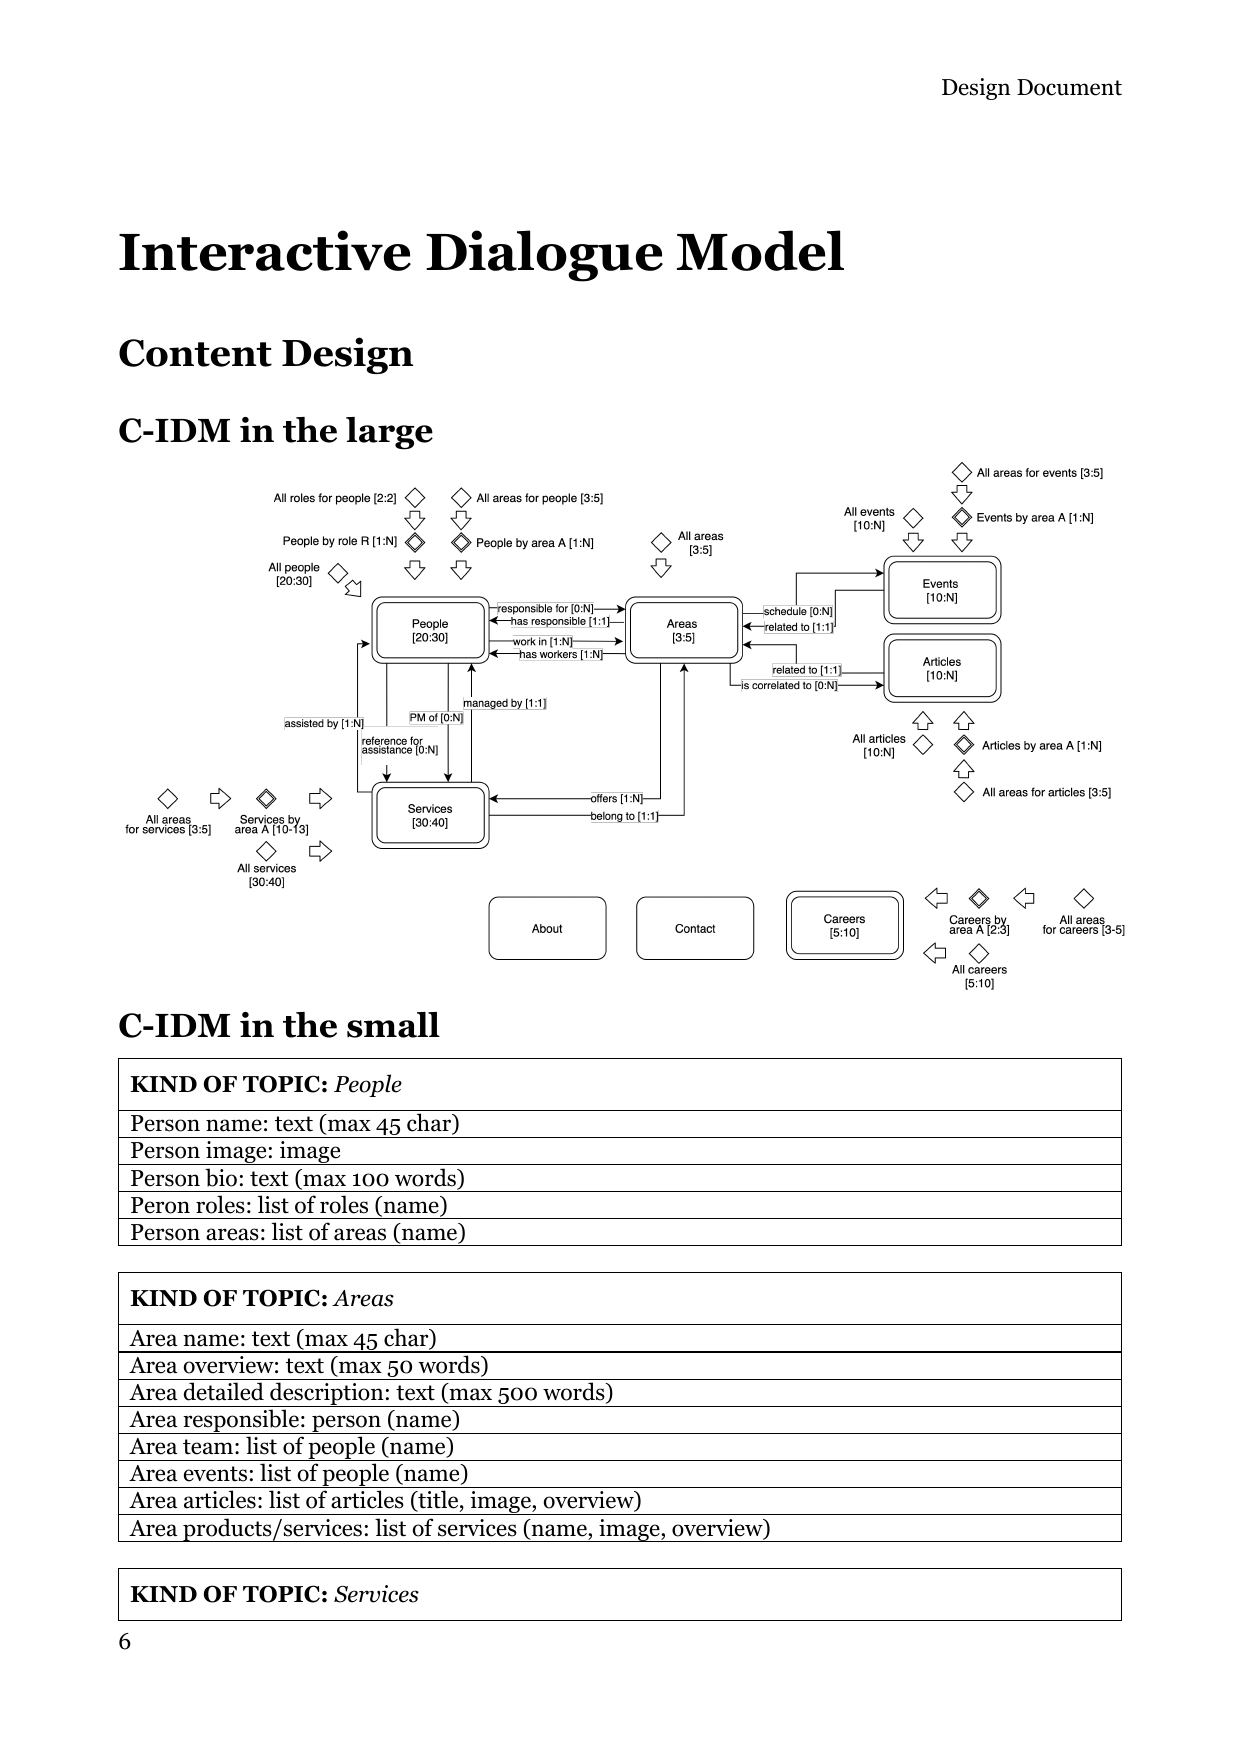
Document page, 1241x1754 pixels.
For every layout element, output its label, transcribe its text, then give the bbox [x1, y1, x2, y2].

table_cell Area events: list of people (name) [119, 1461, 1121, 1487]
table_cell Area overview: text (max 50 words) [119, 1353, 1121, 1378]
table_cell Area responsible: person (name) [119, 1407, 1121, 1433]
picture [118, 462, 1133, 991]
table_cell Peron roles: list of roles (name) [119, 1192, 1121, 1218]
table_cell Person bio: text (max 100 words) [119, 1165, 1121, 1191]
table_header KIND OF TOPIC: Areas [119, 1273, 1121, 1324]
subtitle C-IDM in the large [118, 412, 1122, 450]
table_cell Area team: list of people (name) [119, 1434, 1121, 1460]
table_header KIND OF TOPIC: People [119, 1059, 1121, 1110]
table_cell Person name: text (max 45 char) [119, 1111, 1121, 1137]
subtitle C-IDM in the small [118, 1007, 1122, 1045]
table_cell Area name: text (max 45 char) [119, 1325, 1121, 1351]
subtitle Interactive Dialogue Model [118, 223, 1122, 282]
table_cell Area products/services: list of services (name, image, overview) [119, 1515, 1121, 1541]
table_cell Area articles: list of articles (title, image, overview) [119, 1488, 1121, 1514]
table_header KIND OF TOPIC: Services [119, 1569, 1121, 1620]
subtitle Content Design [118, 332, 1122, 374]
table_cell Person areas: list of areas (name) [119, 1219, 1121, 1245]
table_cell Person image: image [119, 1138, 1121, 1164]
table_cell Area detailed description: text (max 500 words) [119, 1380, 1121, 1406]
